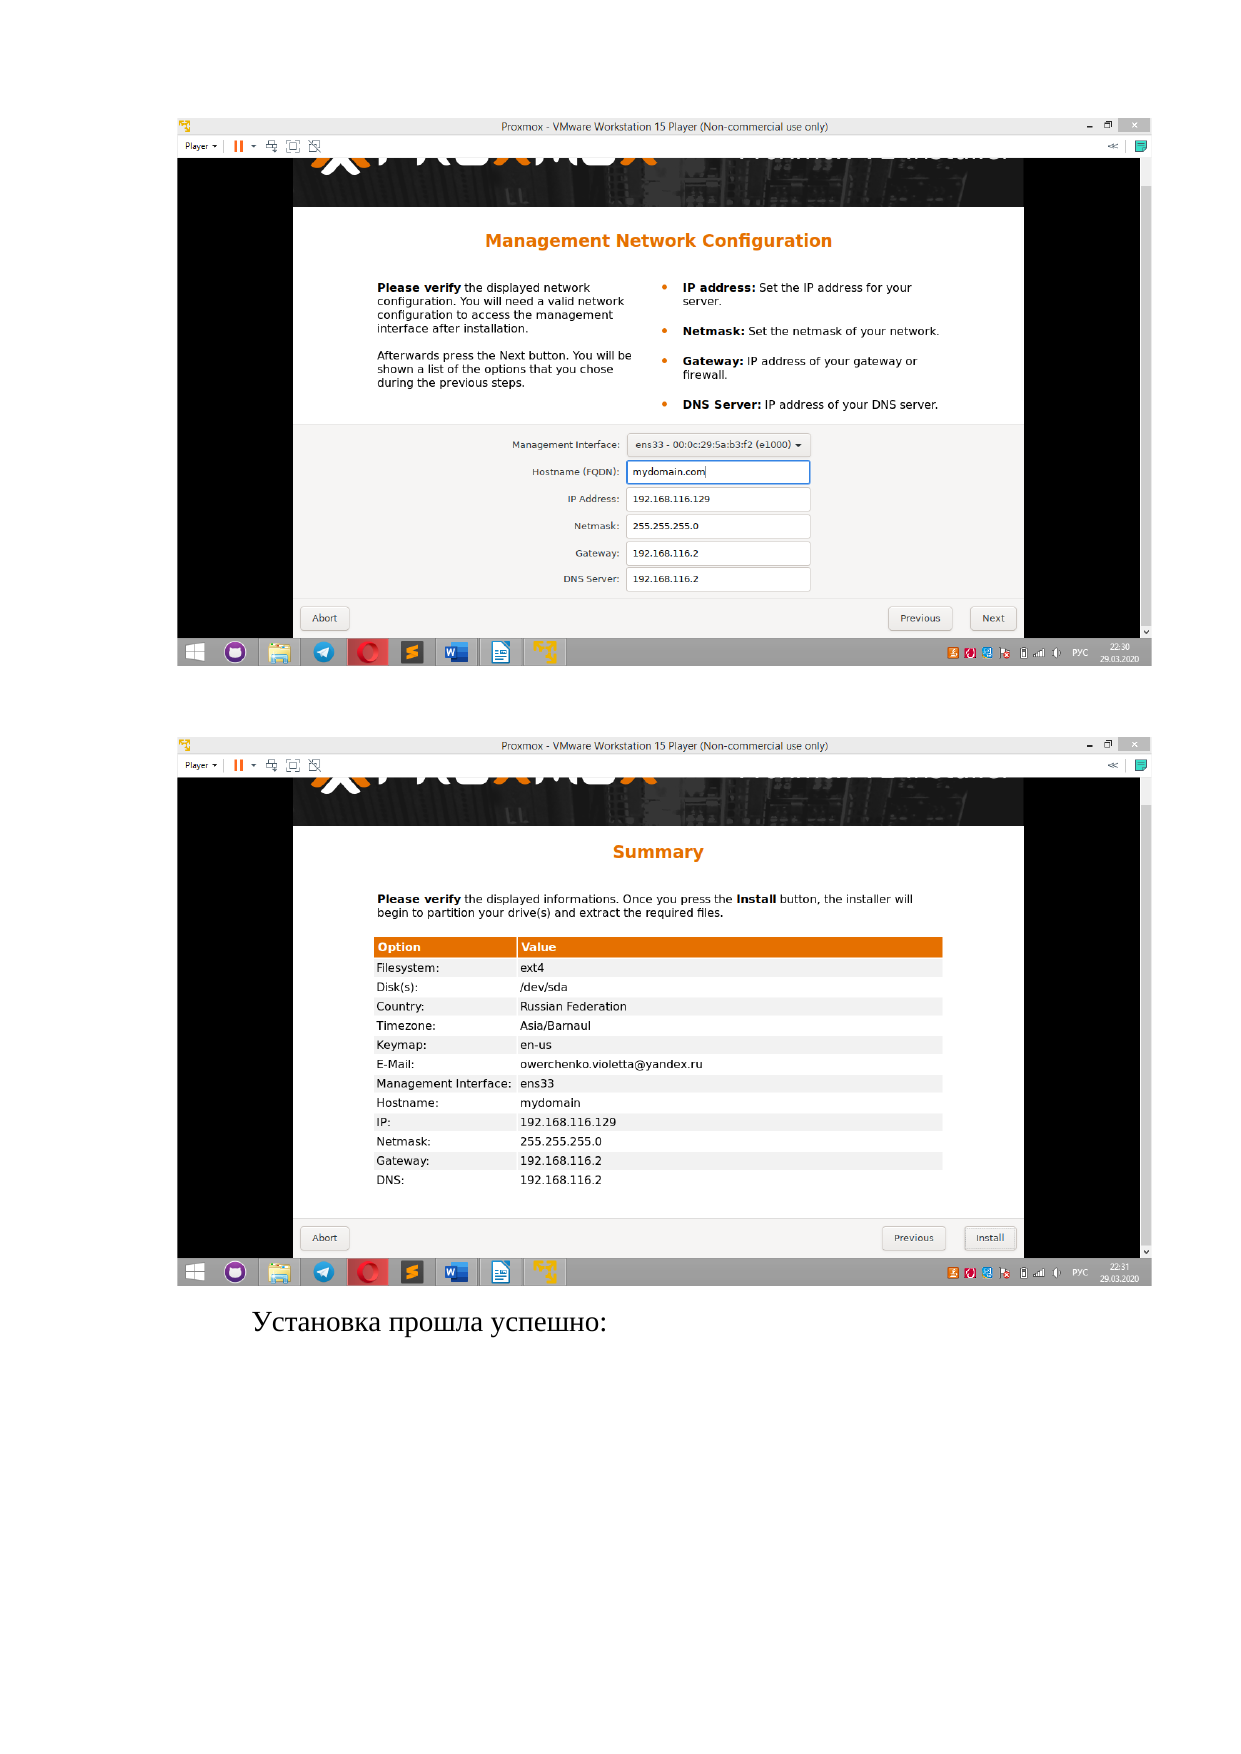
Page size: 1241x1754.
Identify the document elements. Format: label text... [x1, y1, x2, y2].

picture [177, 118, 1152, 666]
picture [177, 737, 1152, 1286]
text Установка прошла успешно: [177, 1304, 1152, 1338]
